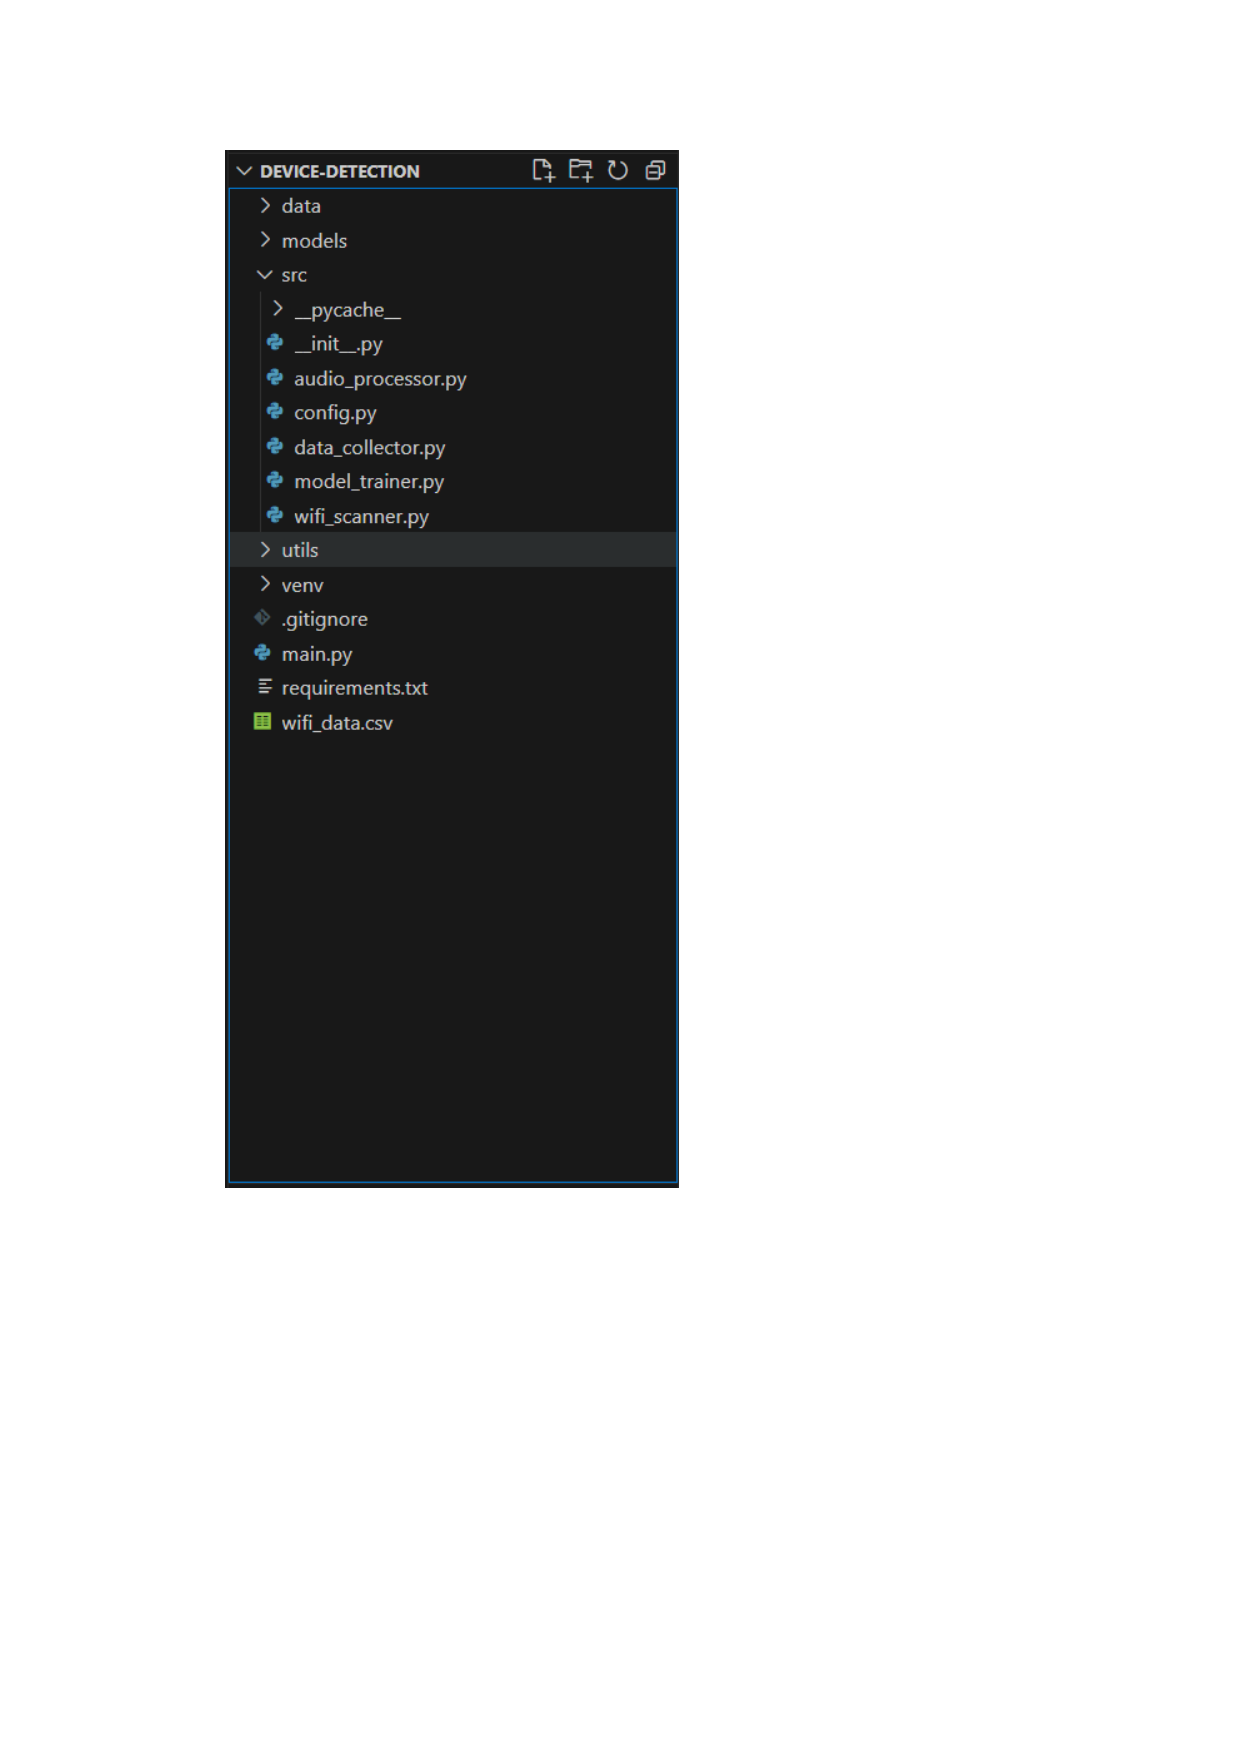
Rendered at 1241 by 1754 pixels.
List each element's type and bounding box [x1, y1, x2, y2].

picture [225, 150, 679, 1188]
